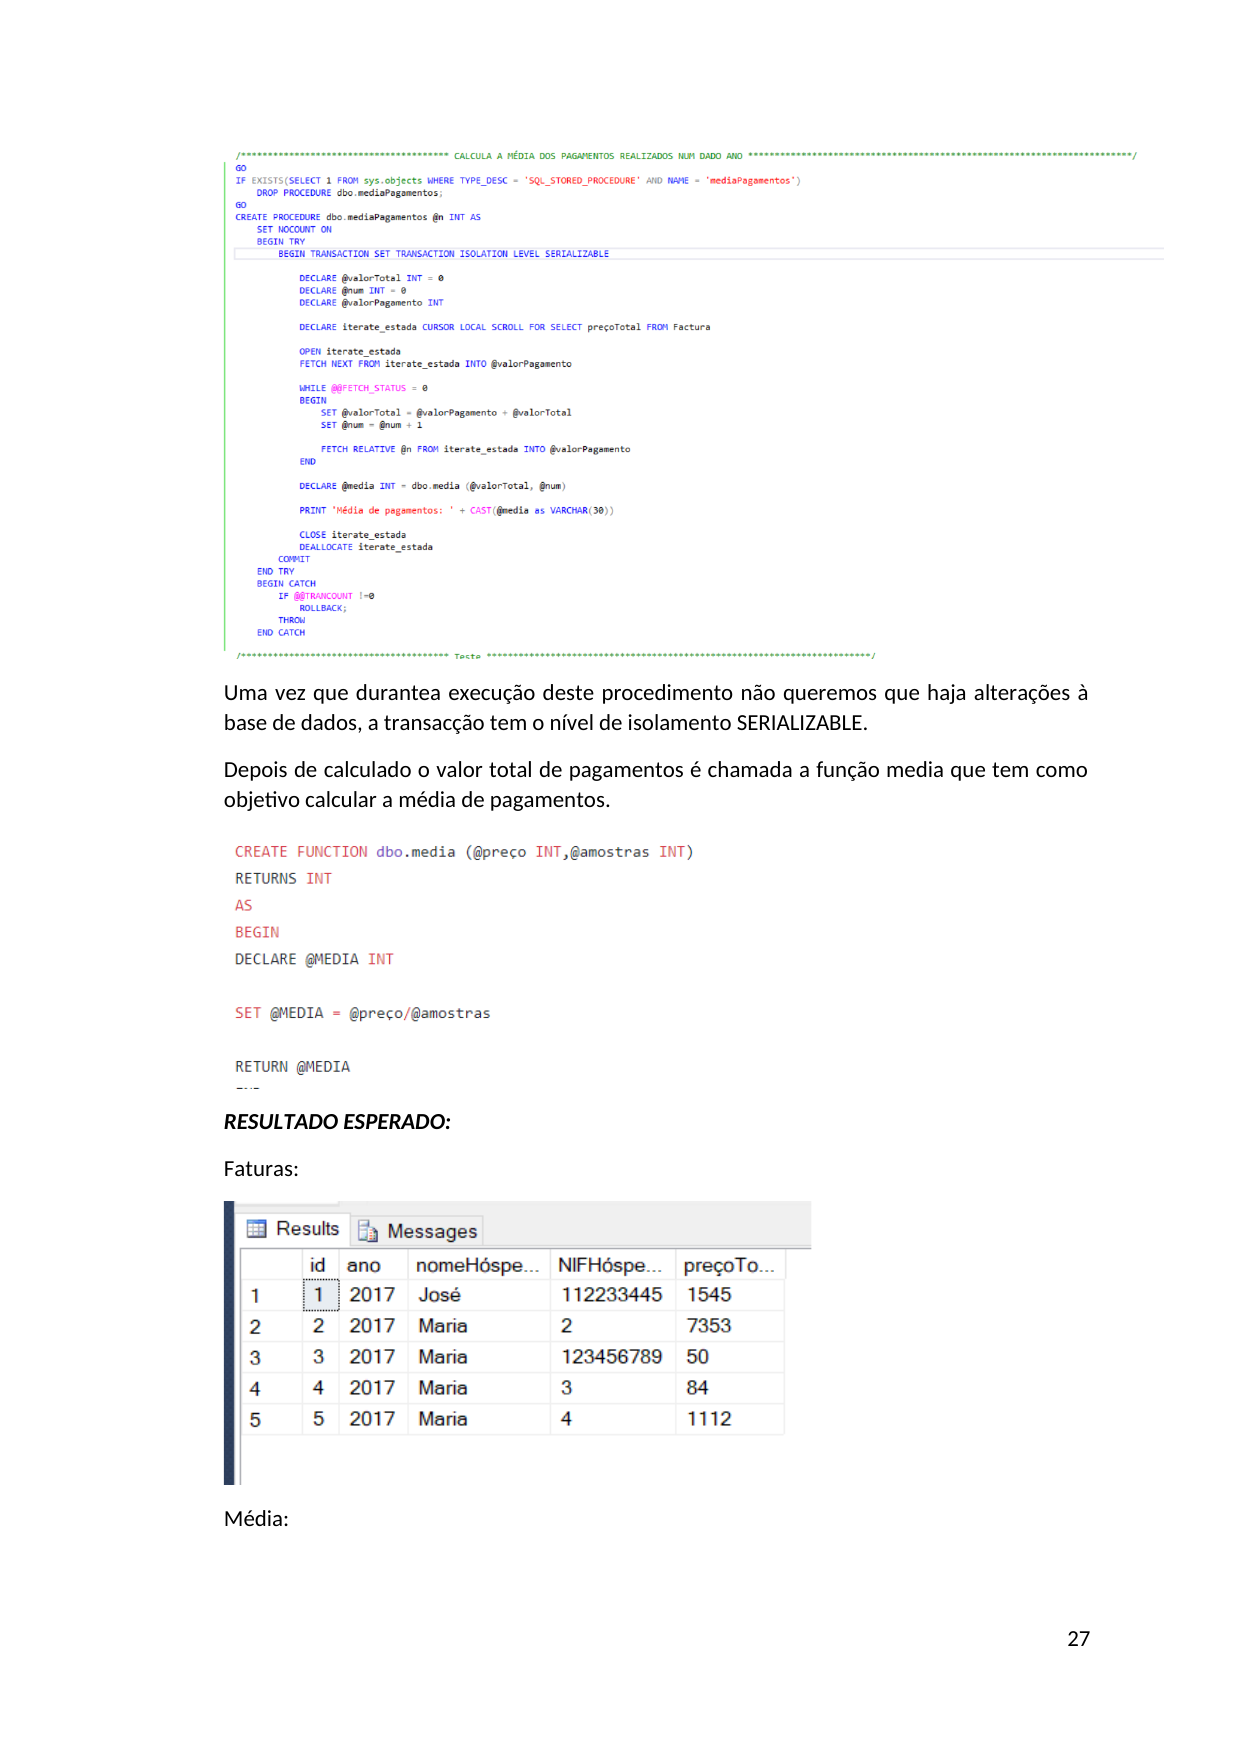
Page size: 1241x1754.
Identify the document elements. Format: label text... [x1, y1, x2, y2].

text Uma vez que durantea execução deste procedimento não queremos que haja alterações à base de dados, a transacção tem o nível de isolamento SERIALIZABLE. [224, 678, 1090, 736]
text Faturas: [224, 1154, 1090, 1182]
text Depois de calculado o valor total de pagamentos é chamada a função media que tem como objetivo calcular a média de pagamentos. [224, 755, 1090, 813]
text Média: [224, 1504, 1090, 1532]
picture [223, 831, 766, 1089]
text RESULTADO ESPERADO: [224, 1107, 1090, 1135]
picture [223, 150, 1164, 659]
picture [223, 1201, 812, 1485]
